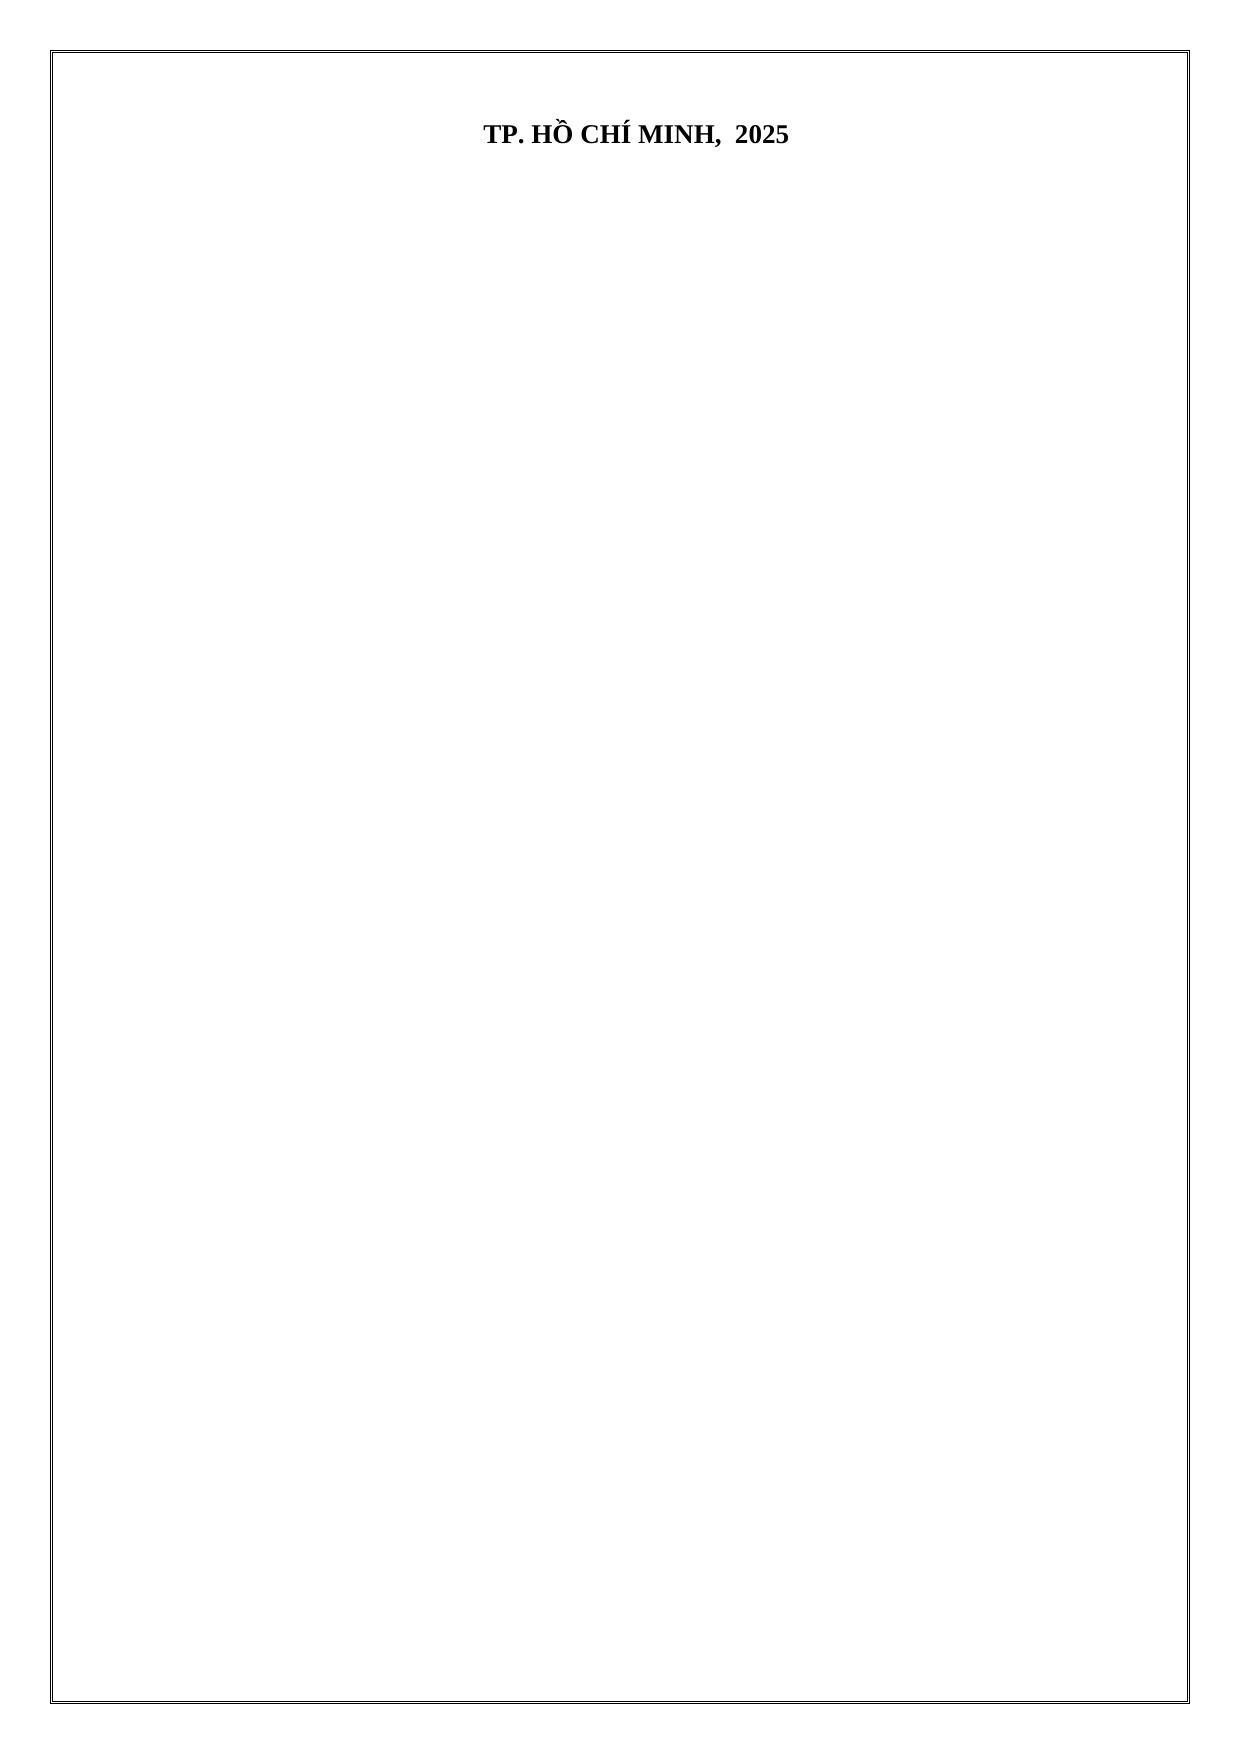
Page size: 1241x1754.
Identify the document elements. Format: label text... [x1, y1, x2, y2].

text TP. HỒ CHÍ MINH, 2025 [150, 118, 1122, 149]
